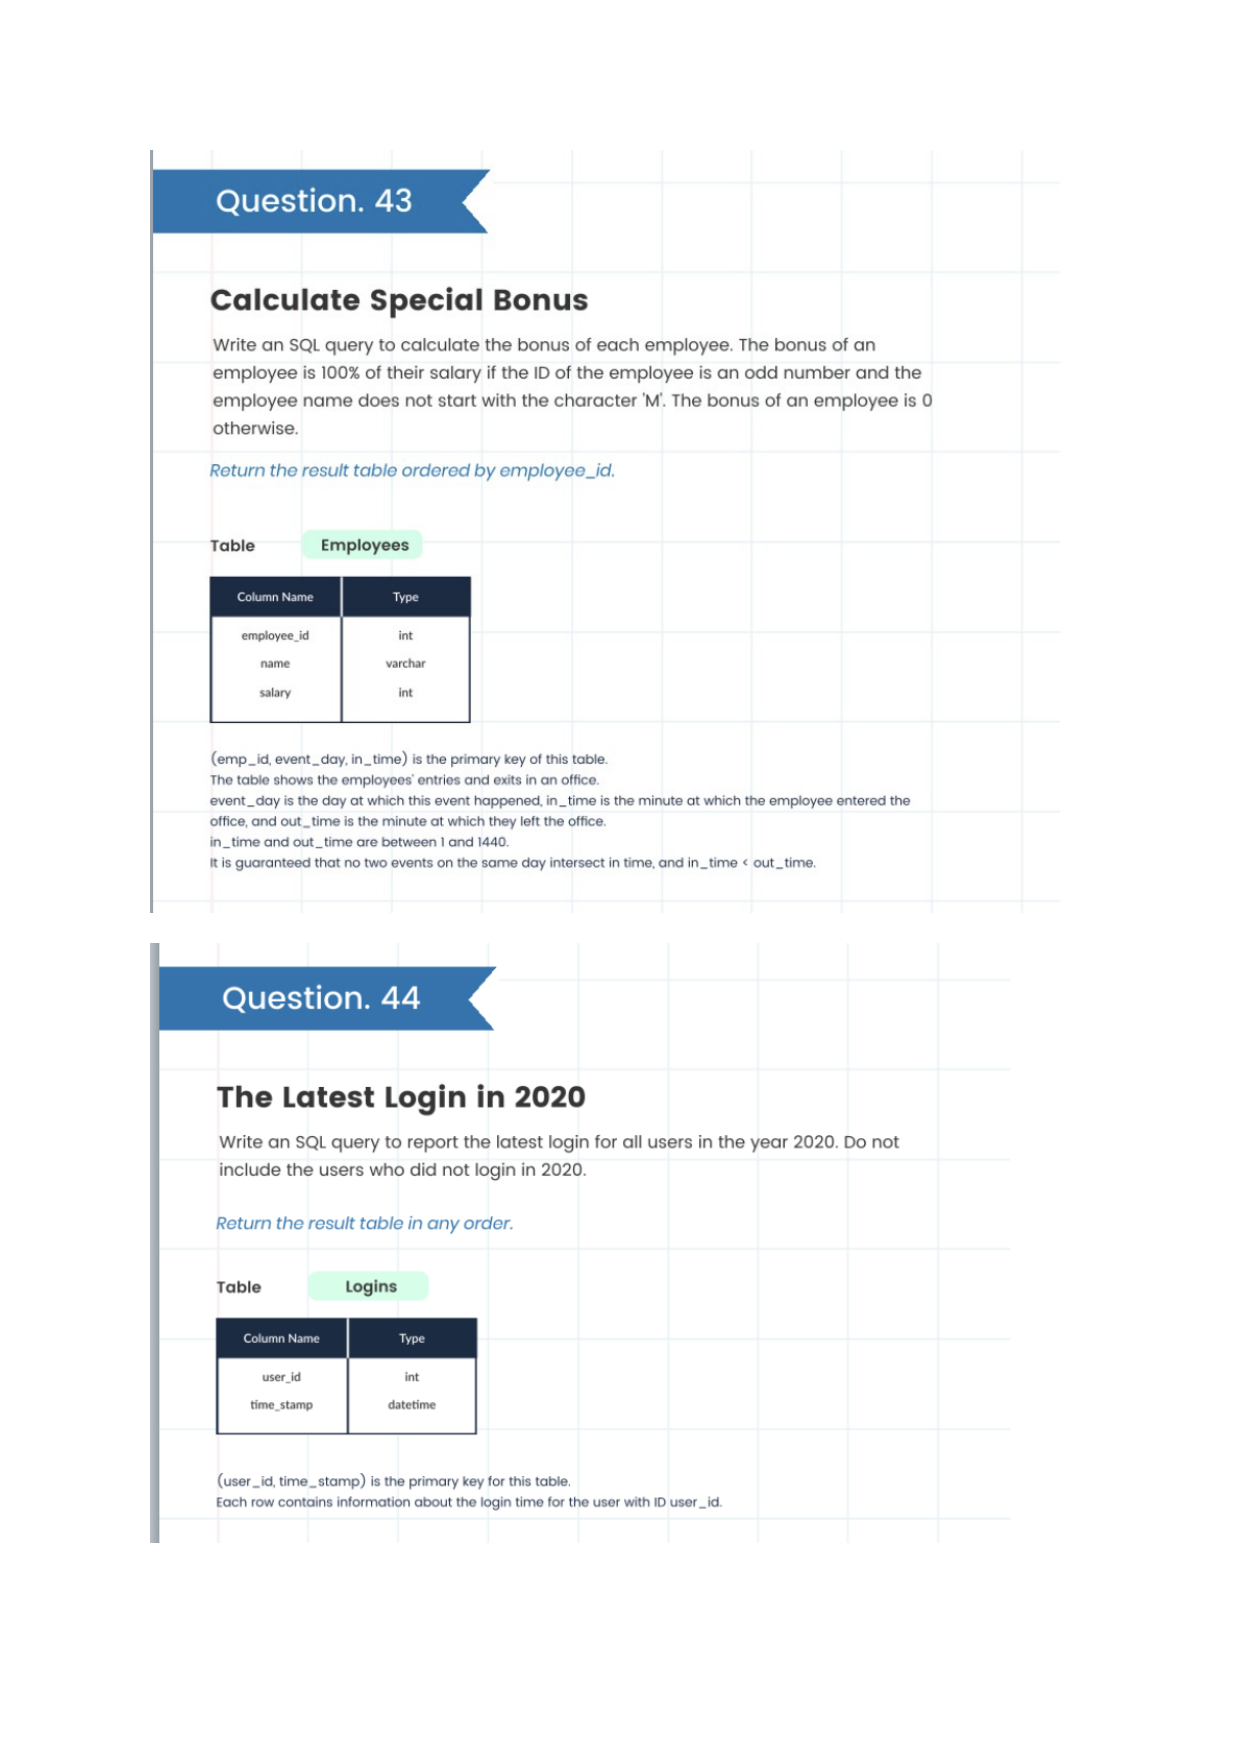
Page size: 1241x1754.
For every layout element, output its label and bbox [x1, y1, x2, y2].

picture [150, 150, 1061, 913]
picture [150, 943, 1011, 1543]
